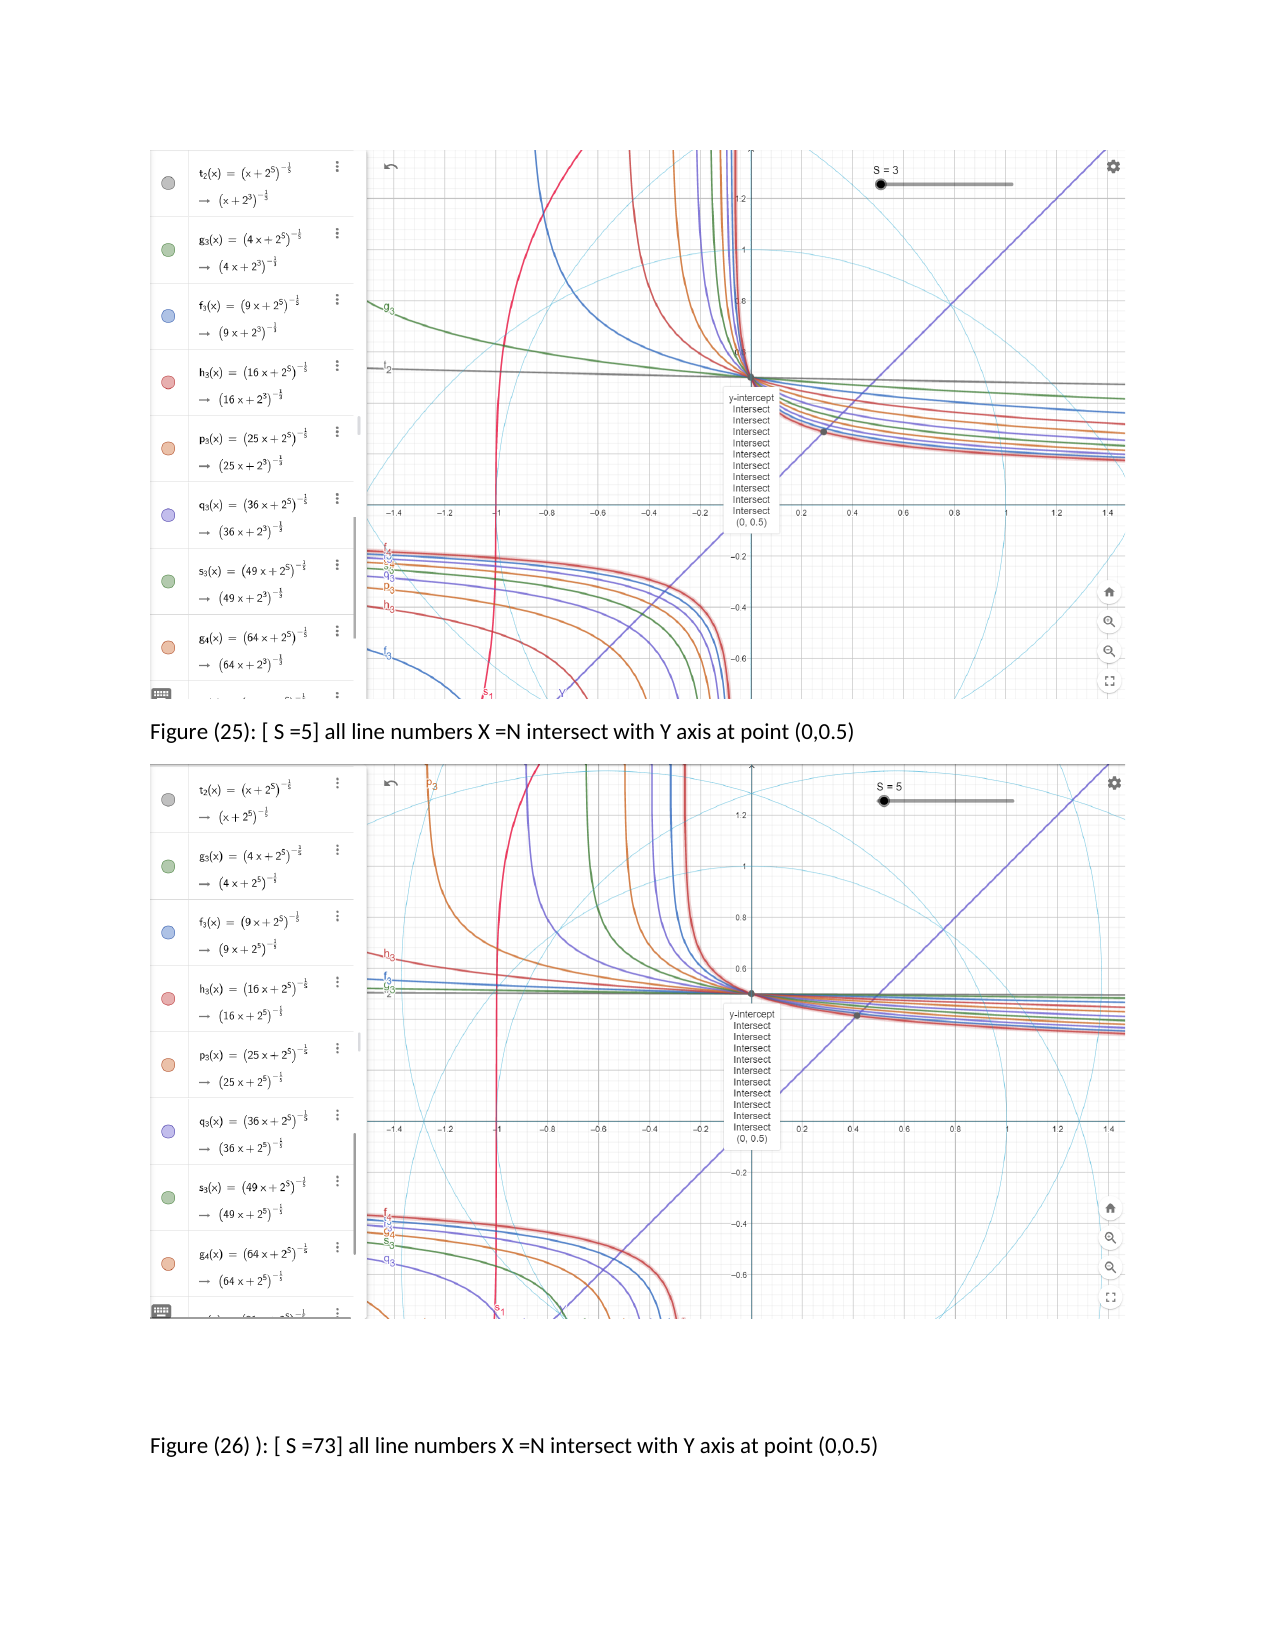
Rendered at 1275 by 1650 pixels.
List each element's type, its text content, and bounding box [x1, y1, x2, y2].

picture [150, 764, 1125, 1319]
picture [150, 150, 1125, 699]
text Figure (26) ): [ S =73] all line numbers X =N intersect with Y axis at point (0,0.5) [150, 1431, 1125, 1459]
text Figure (25): [ S =5] all line numbers X =N intersect with Y axis at point (0,0.5) [150, 717, 1125, 745]
